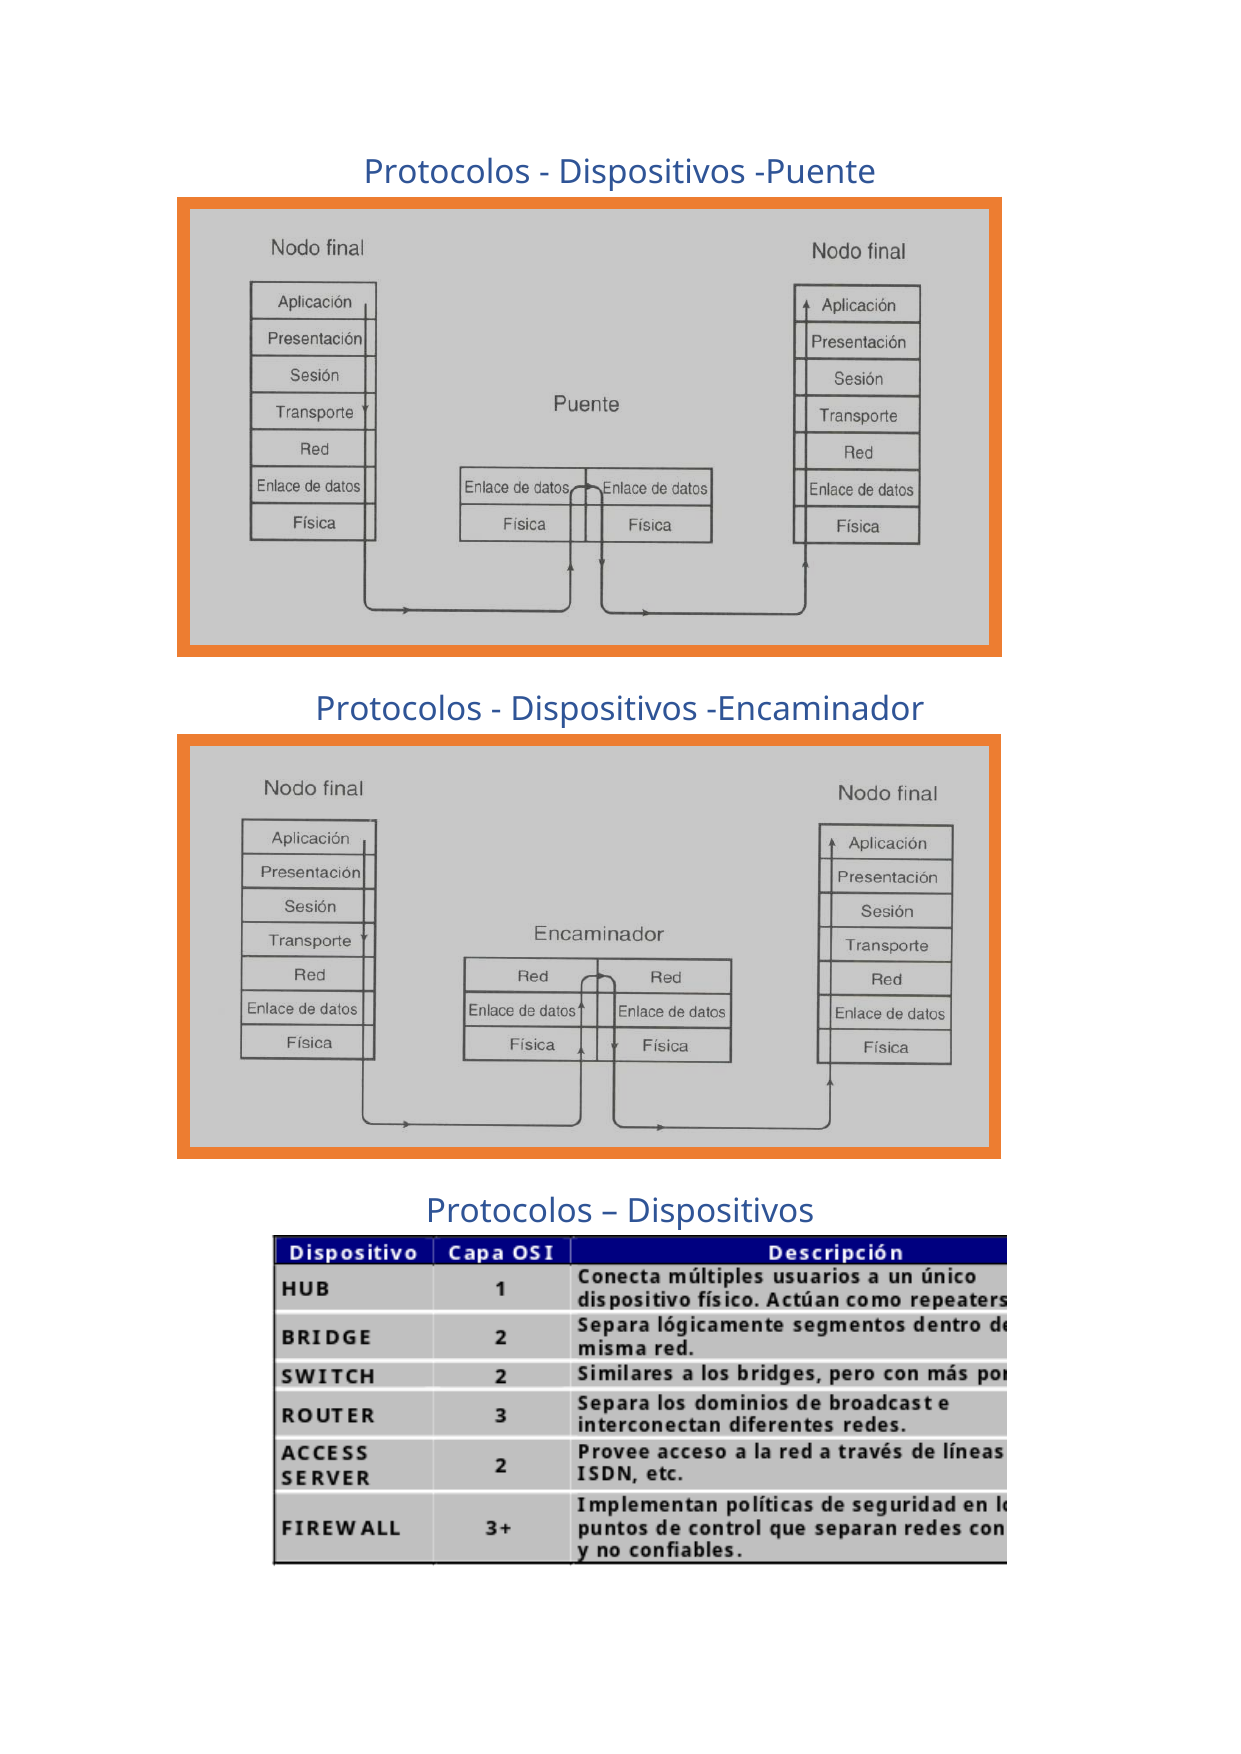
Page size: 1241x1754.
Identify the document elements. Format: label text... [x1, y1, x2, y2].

subtitle Protocolos - Dispositivos -Puente [177, 148, 1063, 193]
subtitle Protocolos – Dispositivos [177, 1186, 1063, 1232]
subtitle Protocolos - Dispositivos -Encaminador [177, 685, 1063, 730]
